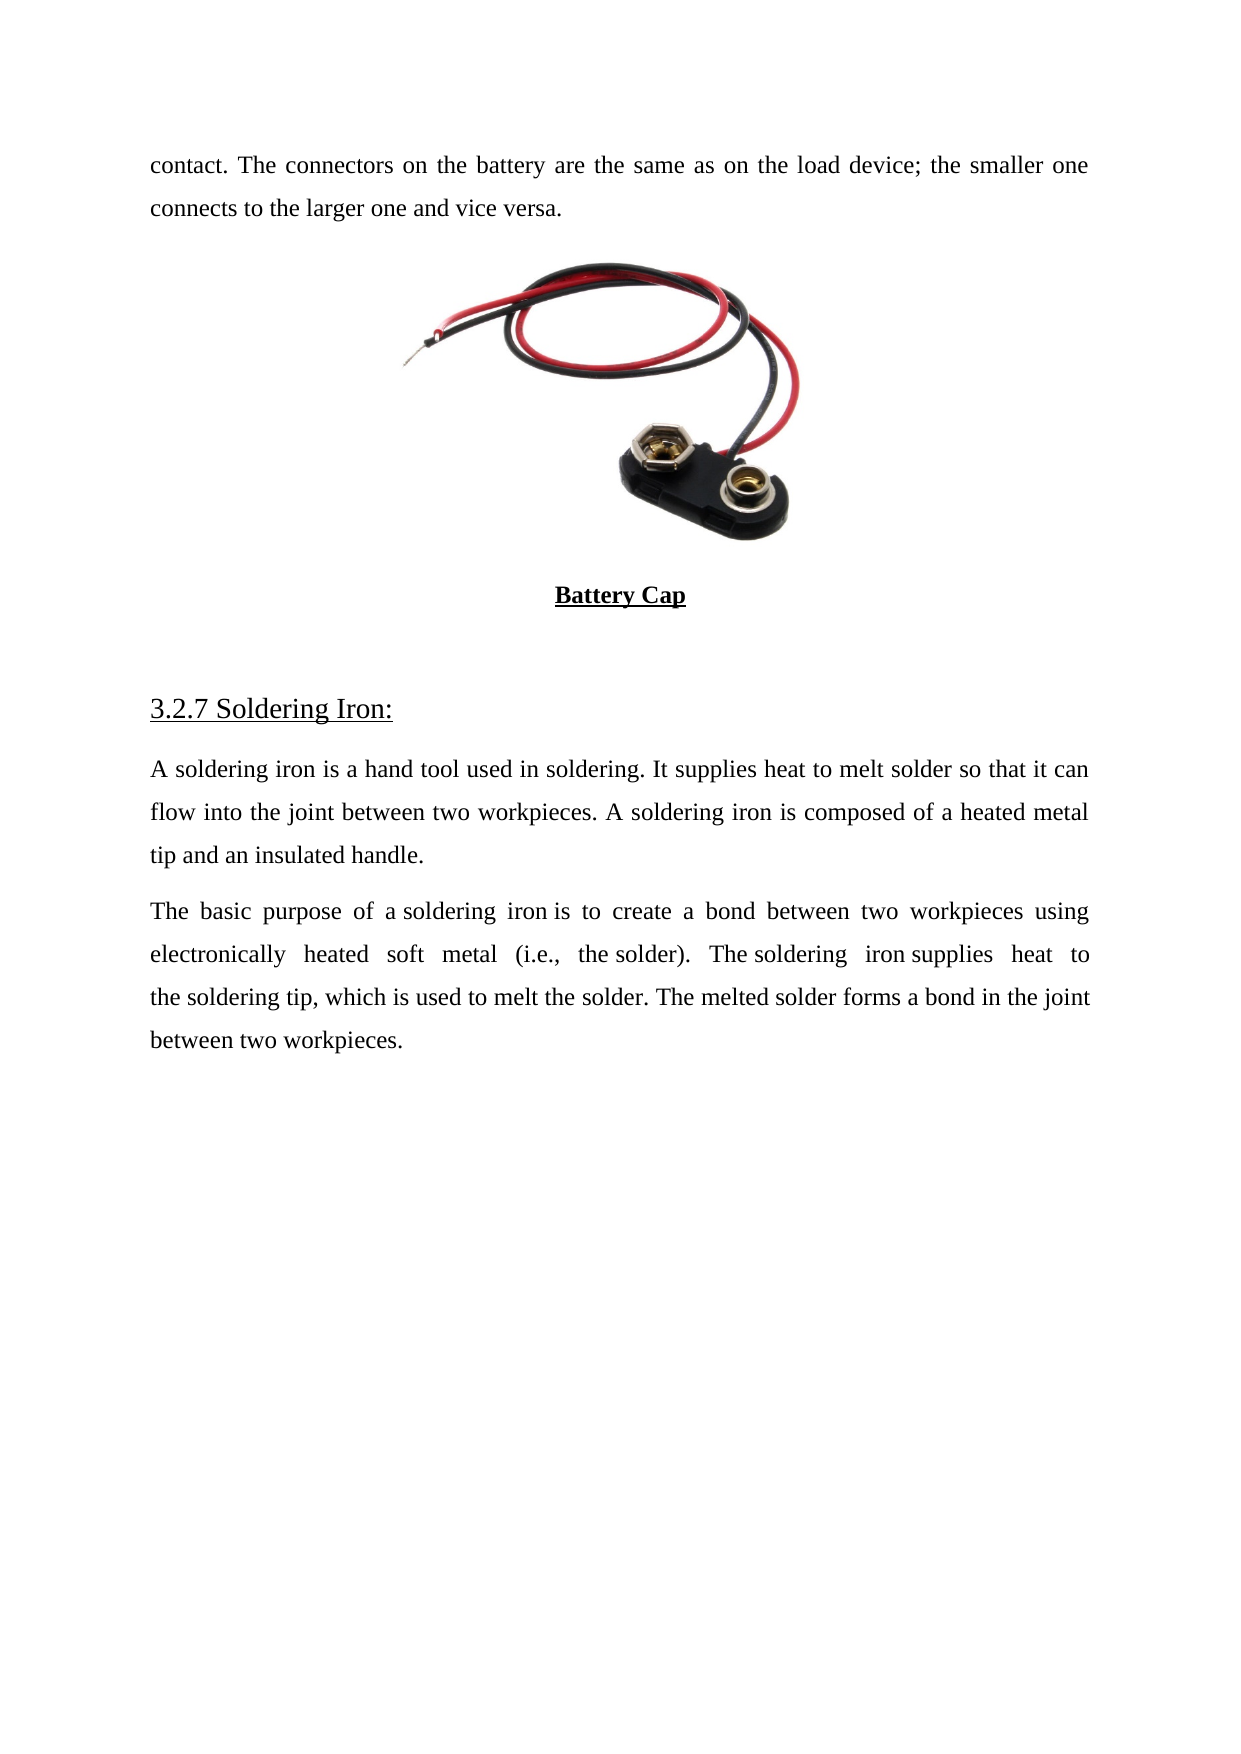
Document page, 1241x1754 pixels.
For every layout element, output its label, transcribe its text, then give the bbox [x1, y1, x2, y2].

text A soldering iron is a hand tool used in soldering. It supplies heat to melt solder so that it can flow into the joint between two workpieces. A soldering iron is composed of a heated metal tip and an insulated handle. [150, 754, 1090, 869]
picture [368, 248, 872, 554]
text 3.2.7 Soldering Iron: [150, 692, 1090, 725]
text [150, 150, 1090, 222]
text Battery Cap [150, 580, 1090, 609]
text The basic purpose of a soldering iron is to create a bond between two workpieces using electronically heated soft metal (i.e., the solder). The soldering iron supplies heat to the soldering tip, which is used to melt the solder. The melted solder forms a bond in the joint between two workpieces. [150, 896, 1090, 1054]
